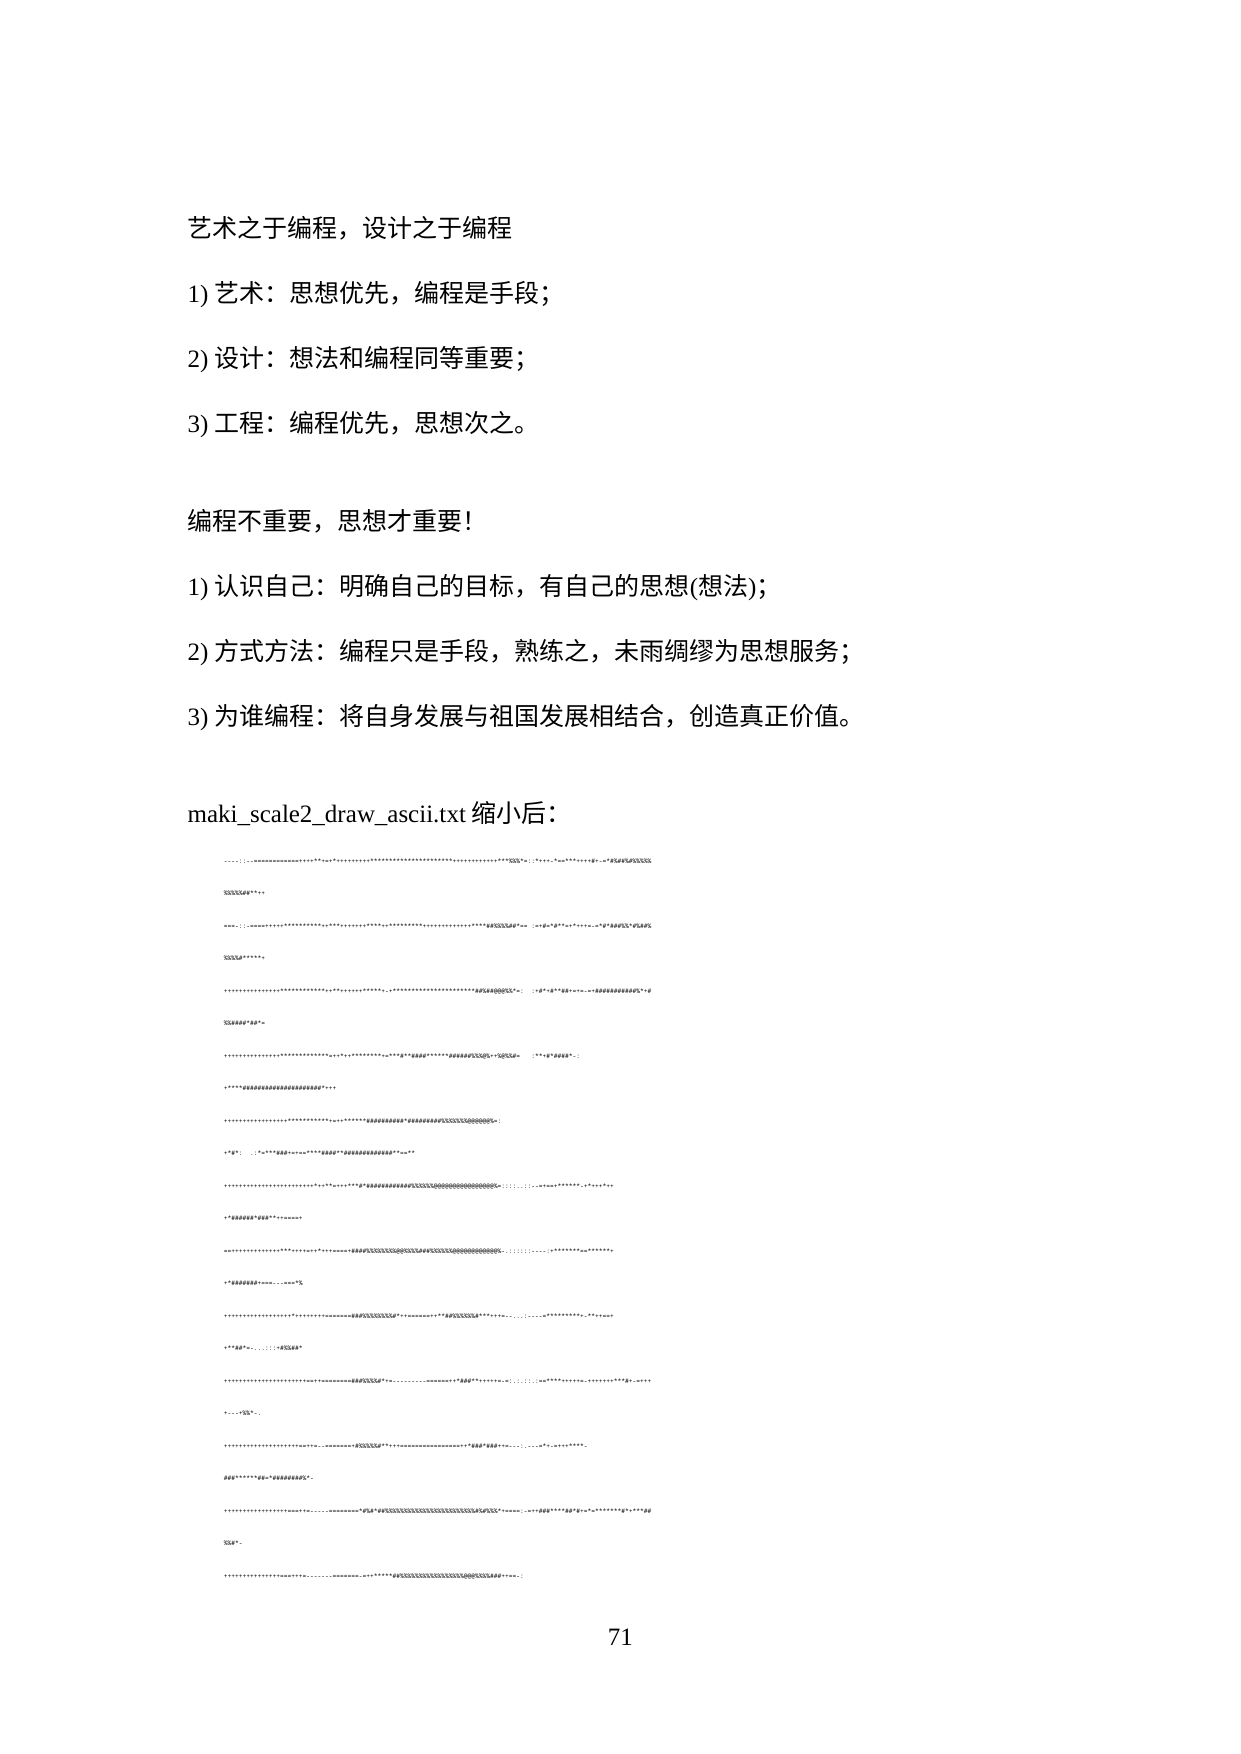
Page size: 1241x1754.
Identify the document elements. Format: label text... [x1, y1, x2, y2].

text 3) 为谁编程：将自身发展与祖国发展相结合，创造真正价值。 [187, 682, 1053, 747]
text 1) 艺术：思想优先，编程是手段； [187, 259, 1053, 324]
text 1) 认识自己：明确自己的目标，有自己的思想(想法)； [187, 552, 1053, 617]
text 编程不重要，思想才重要！ [187, 487, 1053, 552]
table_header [213, 845, 664, 1592]
text maki_scale2_draw_ascii.txt缩小后： [187, 779, 1053, 844]
text 2) 设计：想法和编程同等重要； [187, 324, 1053, 389]
text 艺术之于编程，设计之于编程 [187, 194, 1053, 259]
text 2) 方式方法：编程只是手段，熟练之，未雨绸缪为思想服务； [187, 617, 1053, 682]
text 3) 工程：编程优先，思想次之。 [187, 389, 1053, 454]
